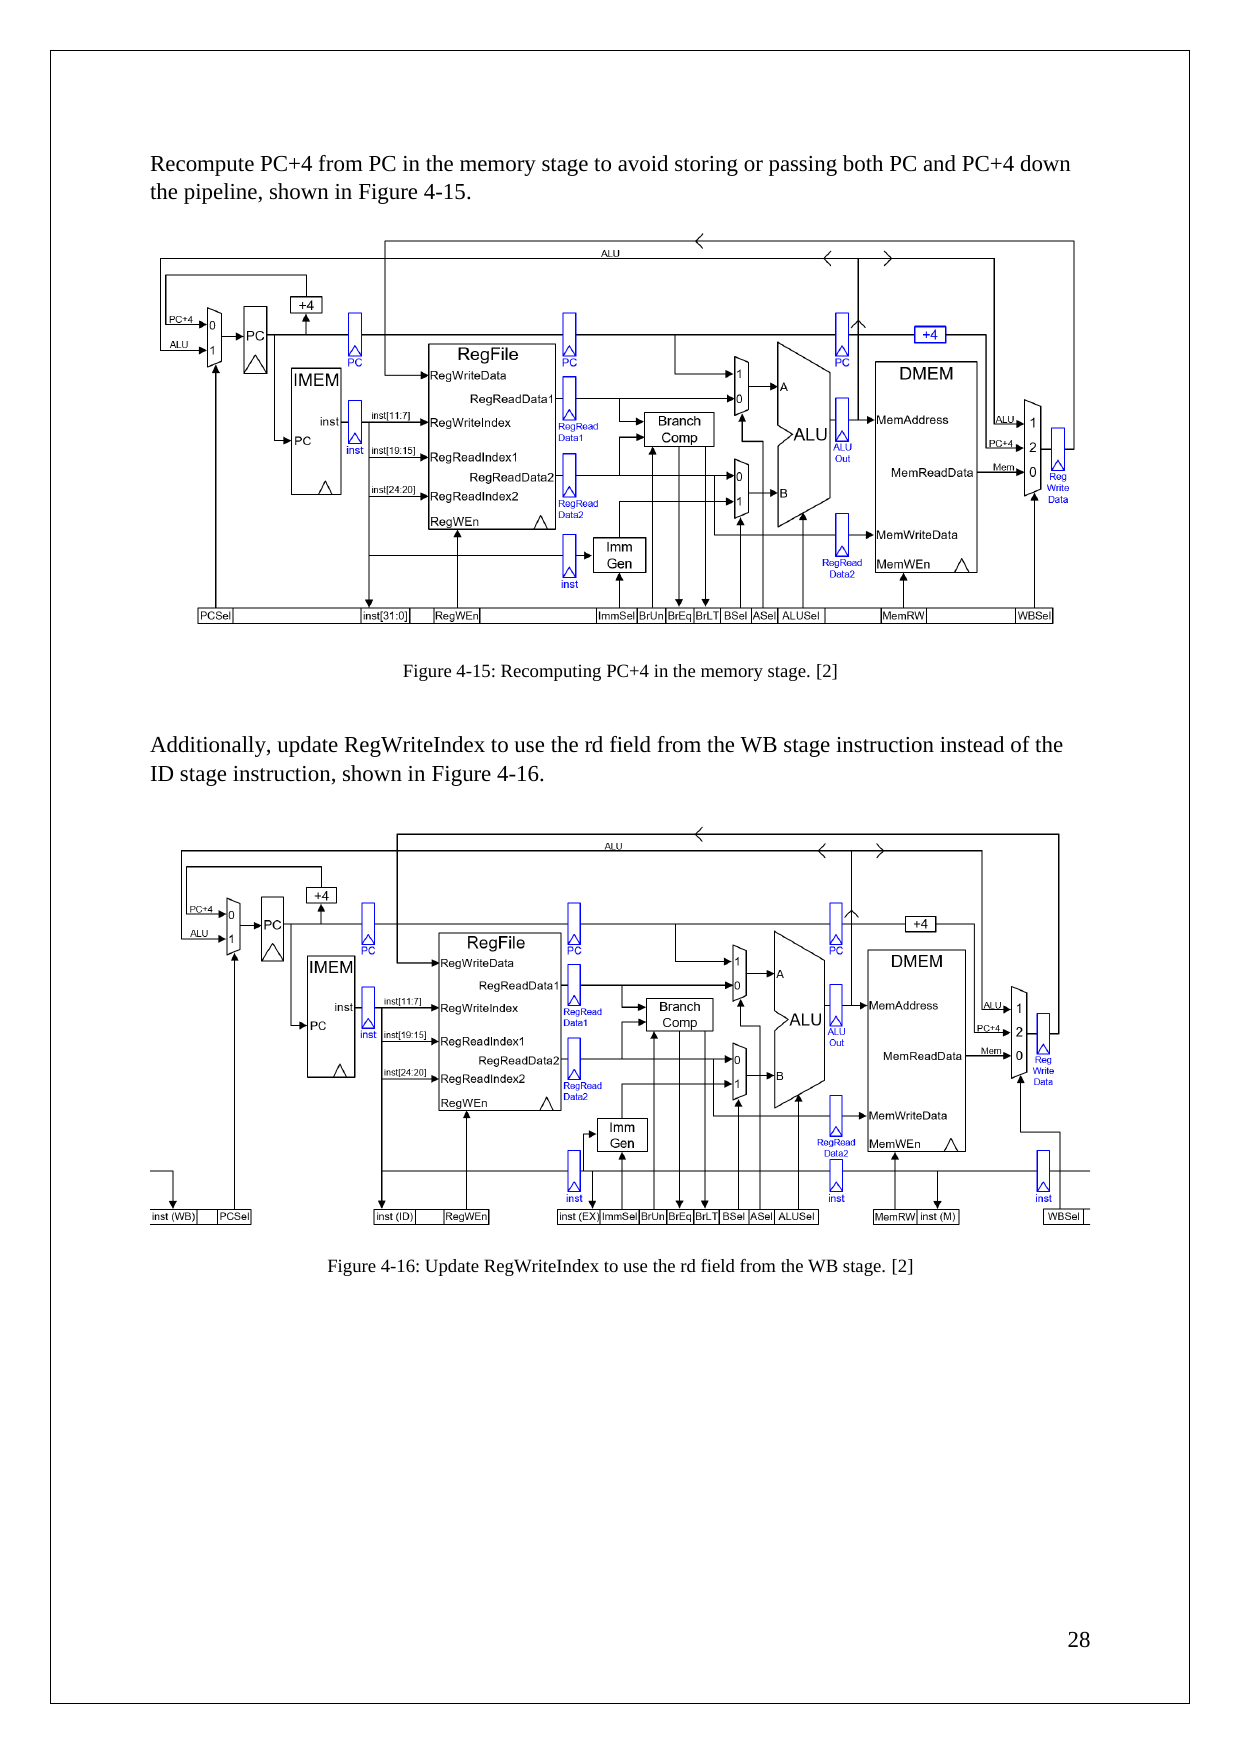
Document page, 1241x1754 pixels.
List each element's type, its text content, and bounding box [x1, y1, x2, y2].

picture [150, 231, 1091, 633]
picture [150, 813, 1091, 1228]
